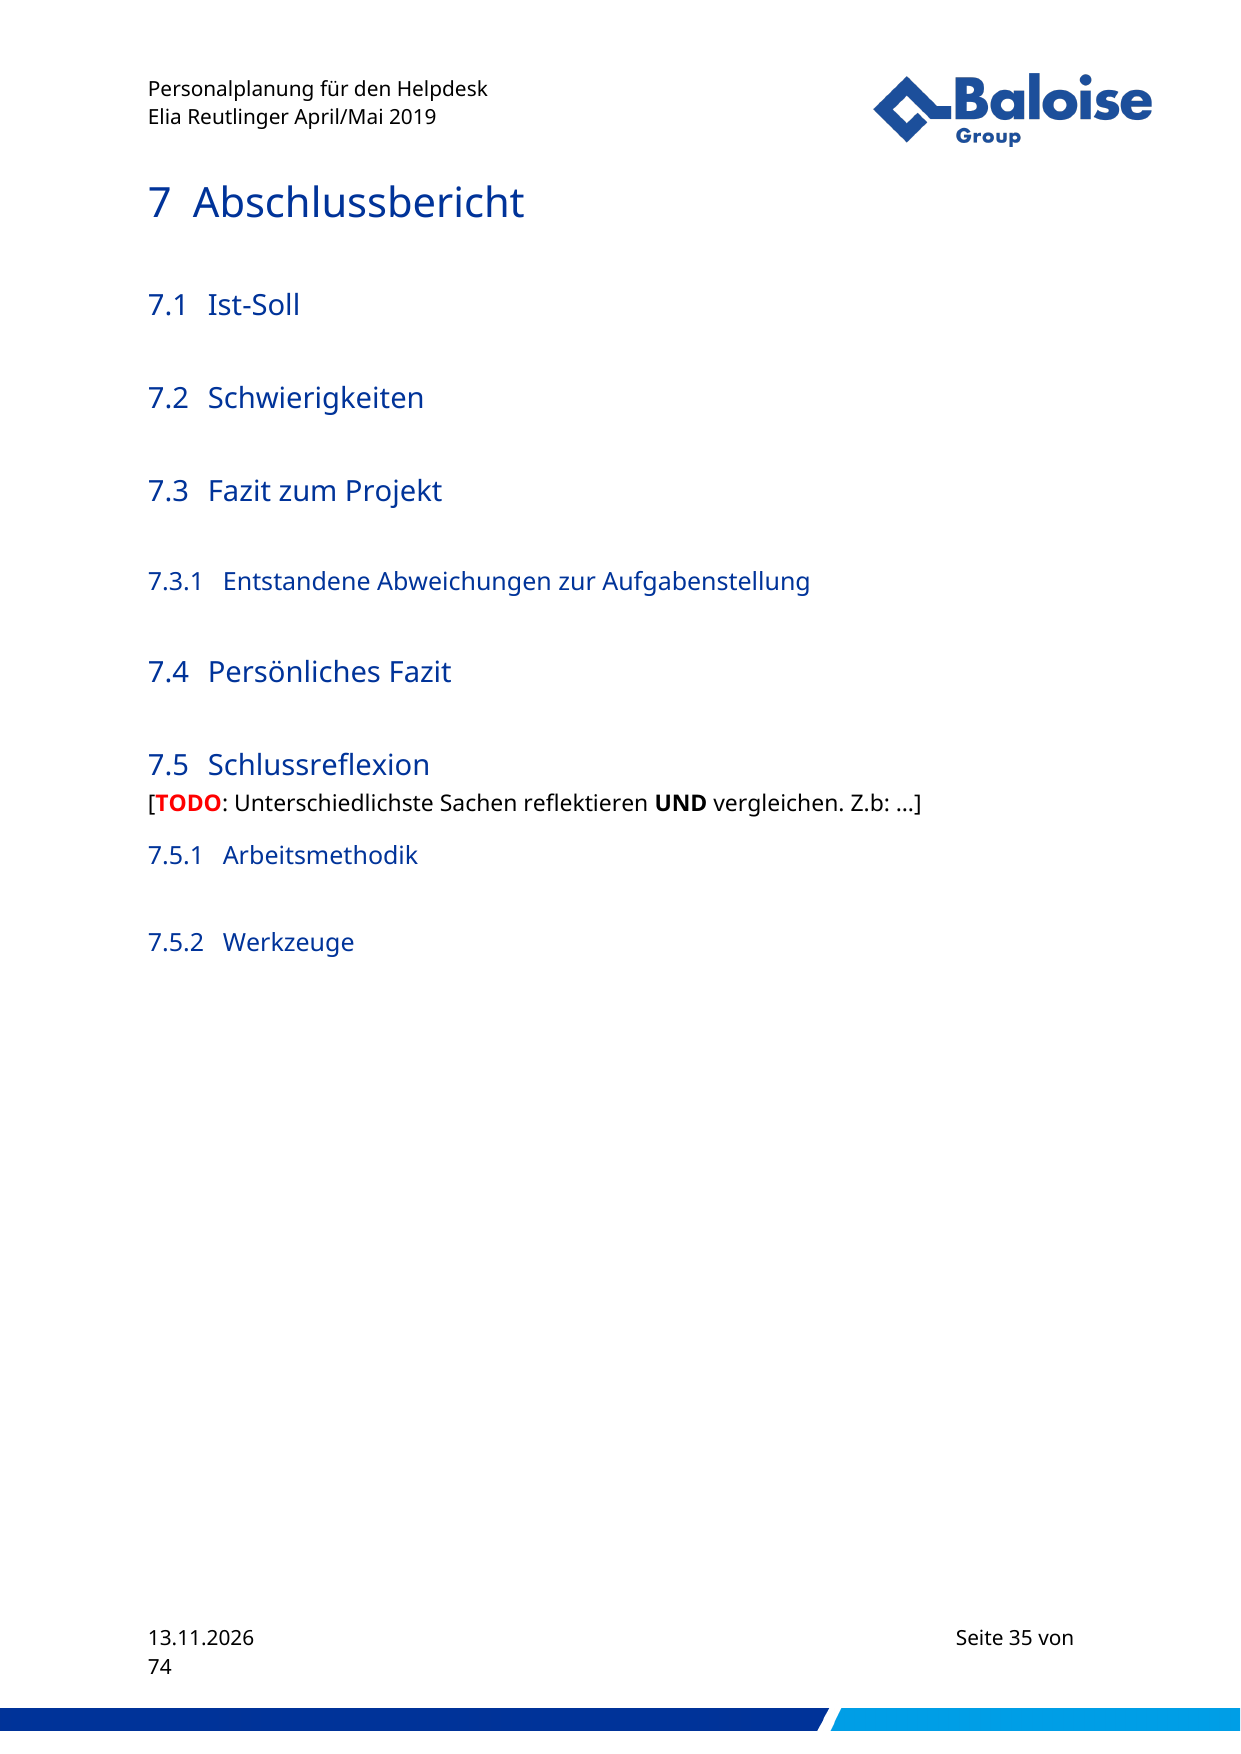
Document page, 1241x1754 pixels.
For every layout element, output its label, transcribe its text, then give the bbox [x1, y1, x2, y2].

subtitle Schlussreflexion [148, 744, 1093, 784]
subtitle Fazit zum Projekt [148, 471, 1093, 510]
subtitle Abschlussbericht [148, 173, 1093, 229]
subtitle Entstandene Abweichungen zur Aufgabenstellung [148, 564, 1093, 598]
subtitle Werkzeuge [148, 925, 1093, 959]
picture [873, 73, 1152, 147]
picture [0, 1708, 1241, 1733]
text [TODO: Unterschiedlichste Sachen reflektieren UND vergleichen. Z.b: …] [148, 787, 1093, 818]
subtitle Ist-Soll [148, 284, 1093, 324]
subtitle Arbeitsmethodik [148, 838, 1093, 872]
subtitle Persönliches Fazit [148, 651, 1093, 691]
subtitle Schwierigkeiten [148, 377, 1093, 417]
